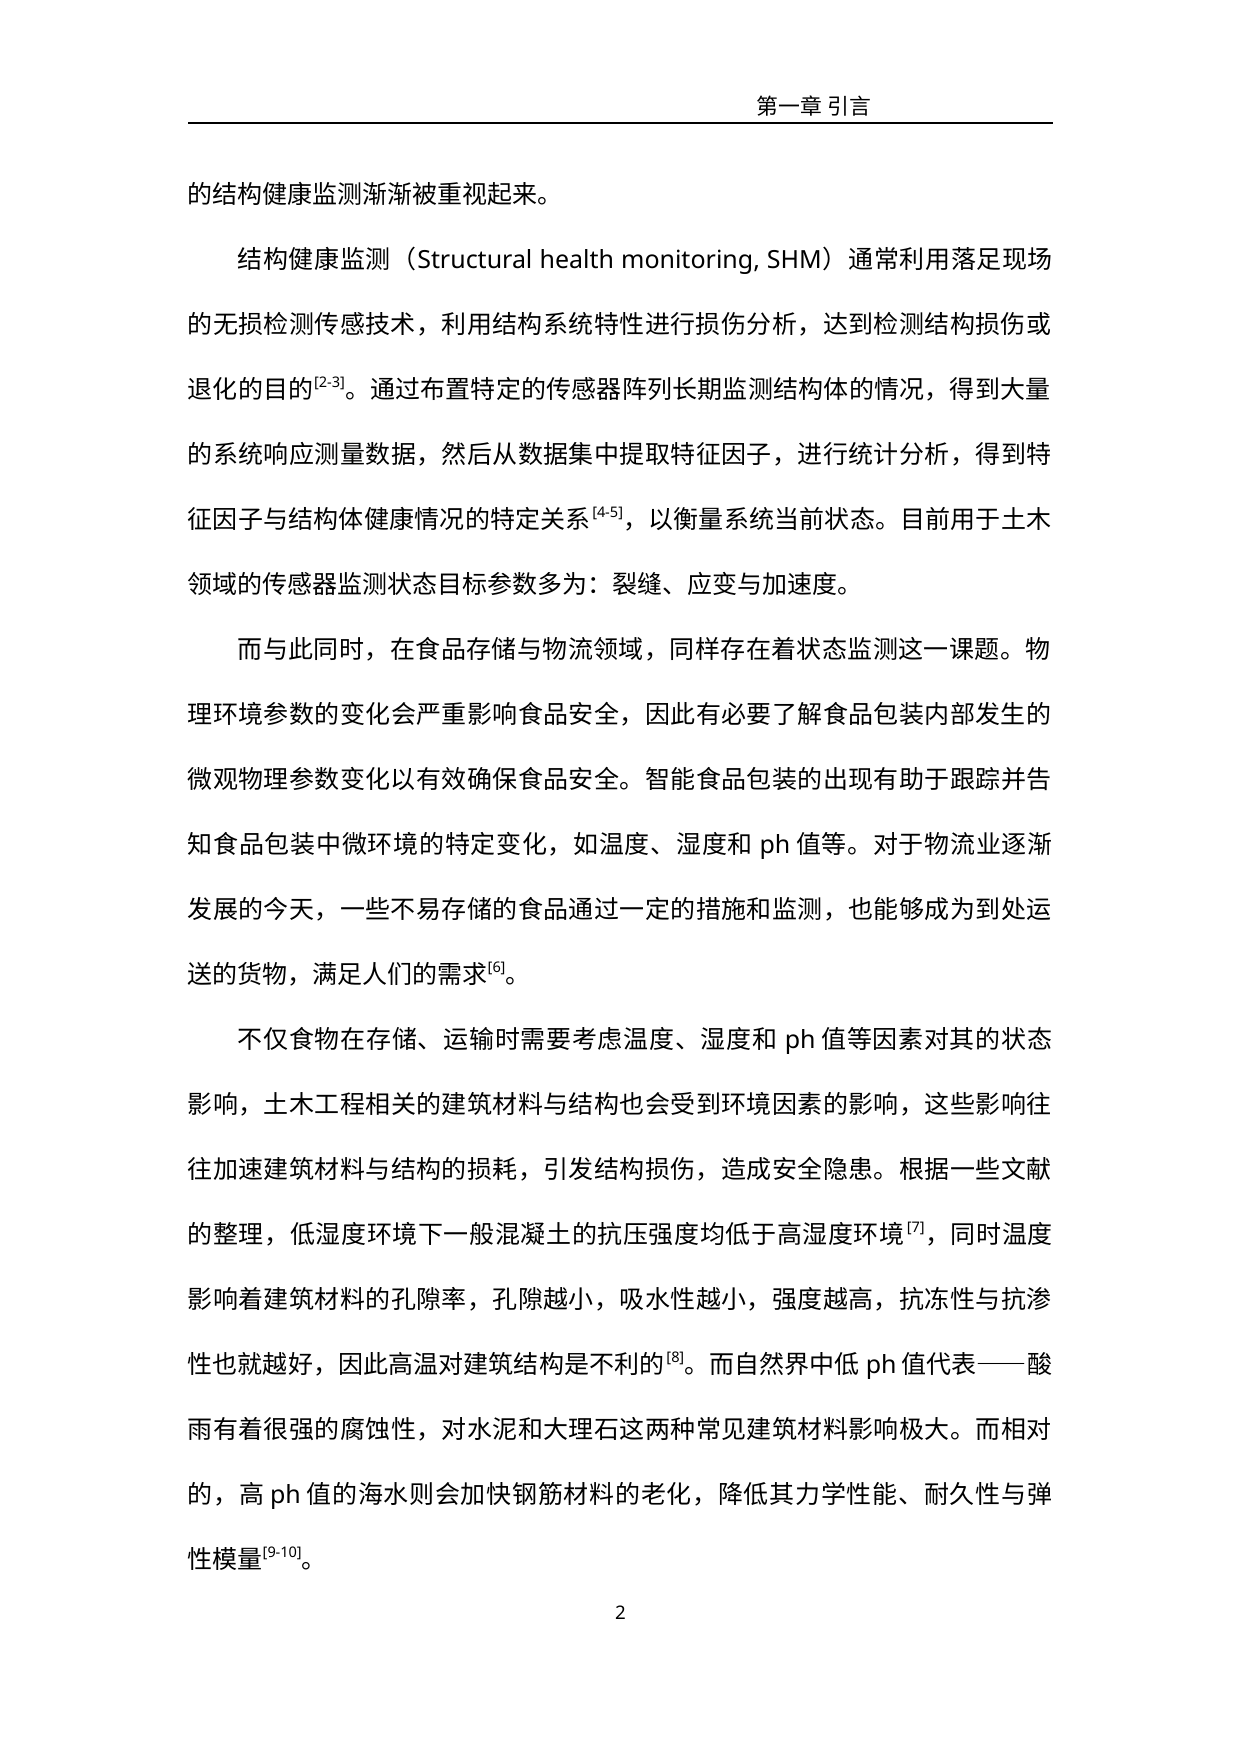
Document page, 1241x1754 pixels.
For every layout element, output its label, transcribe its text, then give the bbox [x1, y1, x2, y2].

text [187, 160, 1053, 225]
text 结构健康监测（Structural health monitoring, SHM）通常利用落足现场的无损检测传感技术，利用结构系统特性进行损伤分析，达到检测结构损伤或退化的目的[2-3]。通过布置特定的传感器阵列长期监测结构体的情况，得到大量的系统响应测量数据，然后从数据集中提取特征因子，进行统计分析，得到特征因子与结构体健康情况的特定关系[4-5]，以衡量系统当前状态。目前用于土木领域的传感器监测状态目标参数多为：裂缝、应变与加速度。 [187, 225, 1053, 615]
text 而与此同时，在食品存储与物流领域，同样存在着状态监测这一课题。物理环境参数的变化会严重影响食品安全，因此有必要了解食品包装内部发生的微观物理参数变化以有效确保食品安全。智能食品包装的出现有助于跟踪并告知食品包装中微环境的特定变化，如温度、湿度和ph值等。对于物流业逐渐发展的今天，一些不易存储的食品通过一定的措施和监测，也能够成为到处运送的货物，满足人们的需求[6]。 [187, 615, 1053, 1005]
text 不仅食物在存储、运输时需要考虑温度、湿度和ph值等因素对其的状态影响，土木工程相关的建筑材料与结构也会受到环境因素的影响，这些影响往往加速建筑材料与结构的损耗，引发结构损伤，造成安全隐患。根据一些文献的整理，低湿度环境下一般混凝土的抗压强度均低于高湿度环境[7]，同时温度影响着建筑材料的孔隙率，孔隙越小，吸水性越小，强度越高，抗冻性与抗渗性也就越好，因此高温对建筑结构是不利的[8]。而自然界中低ph值代表——酸雨有着很强的腐蚀性，对水泥和大理石这两种常见建筑材料影响极大。而相对的，高ph值的海水则会加快钢筋材料的老化，降低其力学性能、耐久性与弹性模量[9-10]。 [187, 1005, 1053, 1590]
